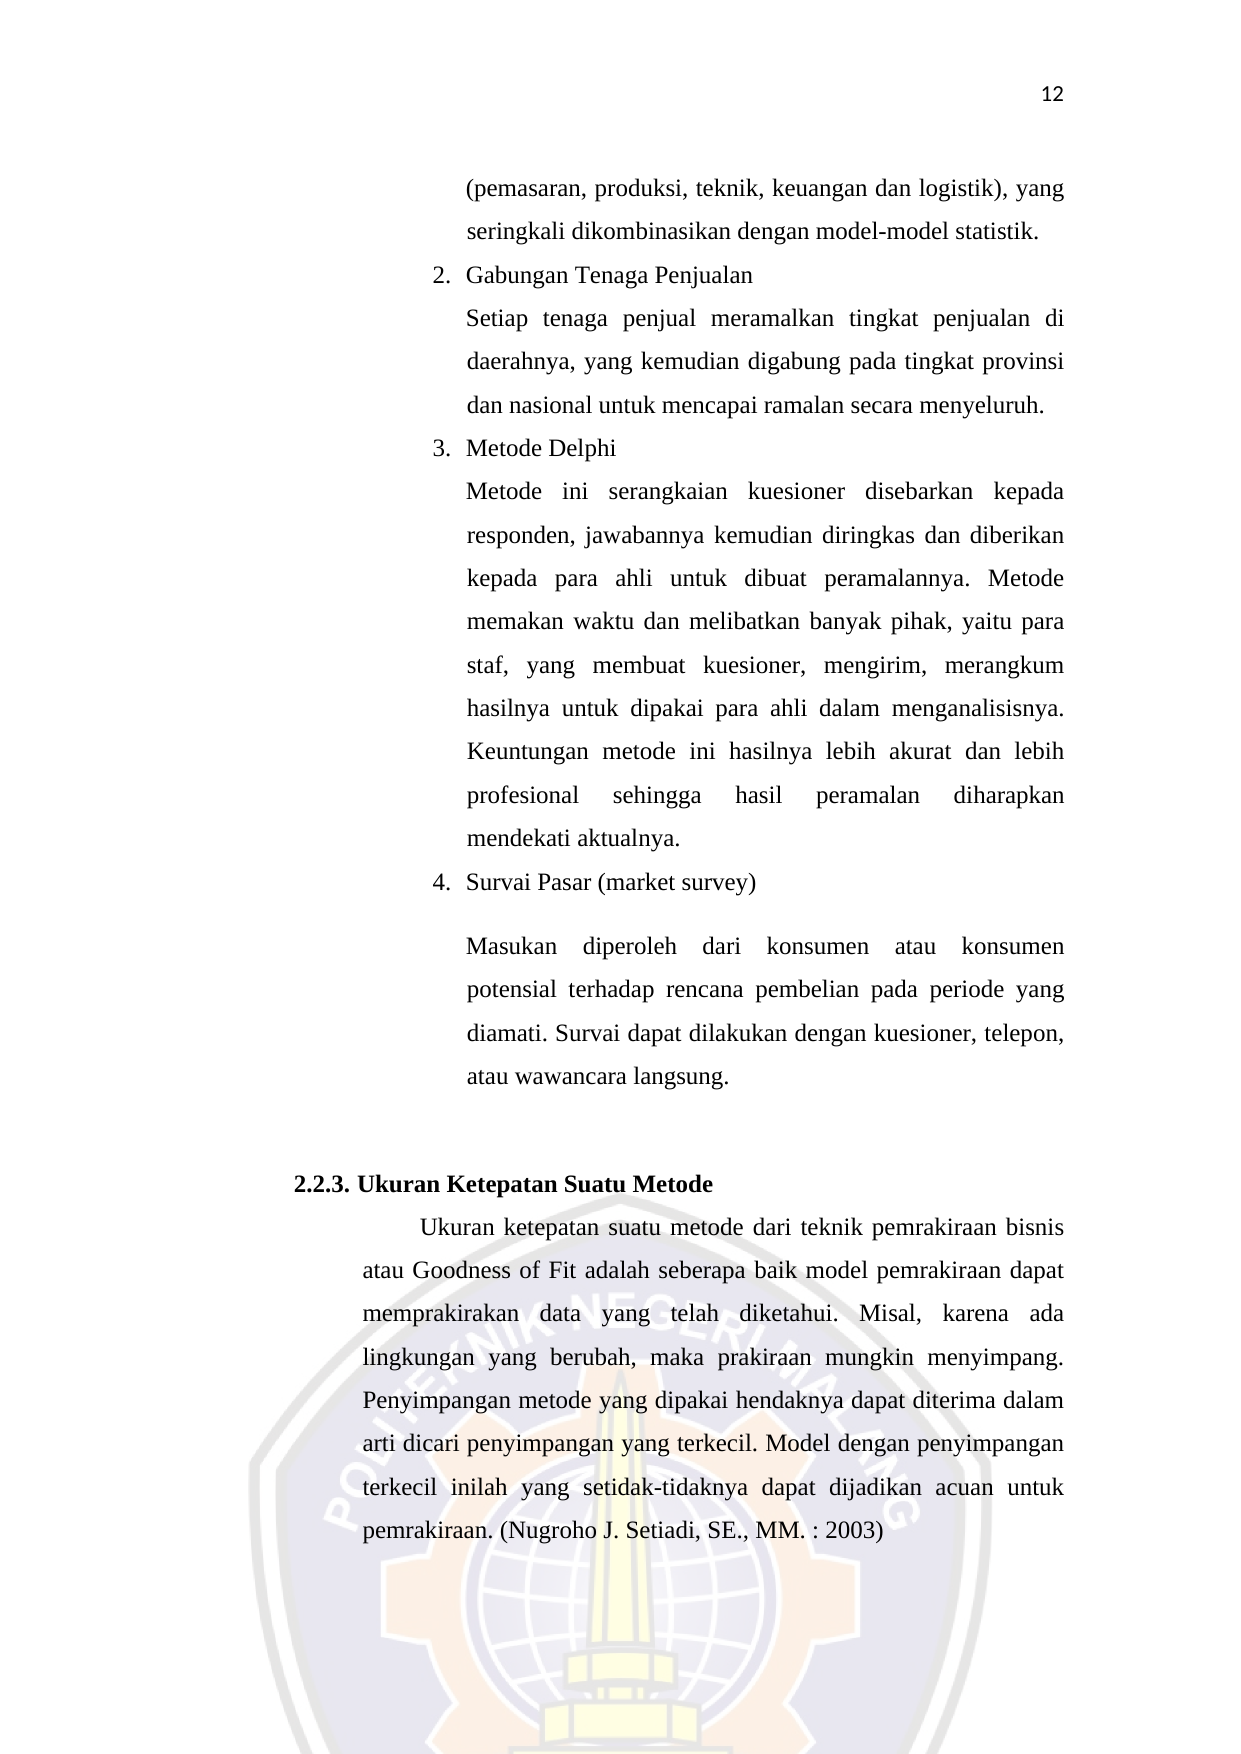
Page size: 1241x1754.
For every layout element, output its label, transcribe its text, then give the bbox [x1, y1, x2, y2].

text Masukan diperoleh dari konsumen atau konsumen potensial terhadap rencana pembelian pada periode yang diamati. Survai dapat dilakukan dengan kuesioner, telepon, atau wawancara langsung. [466, 931, 1065, 1090]
subtitle 2.2.3. Ukuran Ketepatan Suatu Metode [293, 1169, 1084, 1198]
picture [247, 1191, 993, 1754]
text (pemasaran, produksi, teknik, keuangan dan logistik), yang seringkali dikombinasikan dengan model-model statistik. [466, 173, 1065, 245]
list Survai Pasar (market survey) [432, 867, 1065, 896]
text Ukuran ketepatan suatu metode dari teknik pemrakiraan bisnis atau Goodness of Fit adalah seberapa baik model pemrakiraan dapat memprakirakan data yang telah diketahui. Misal, karena ada lingkungan yang berubah, maka prakiraan mungkin menyimpang. Penyimpangan metode yang dipakai hendaknya dapat diterima dalam arti dicari penyimpangan yang terkecil. Model dengan penyimpangan terkecil inilah yang setidak-tidaknya dapat dijadikan acuan untuk pemrakiraan. (Nugroho J. Setiadi, SE., MM. : 2003) [362, 1212, 1065, 1544]
text Metode ini serangkaian kuesioner disebarkan kepada responden, jawabannya kemudian diringkas dan diberikan kepada para ahli untuk dibuat peramalannya. Metode memakan waktu dan melibatkan banyak pihak, yaitu para staf, yang membuat kuesioner, mengirim, merangkum hasilnya untuk dipakai para ahli dalam menganalisisnya. Keuntungan metode ini hasilnya lebih akurat dan lebih profesional sehingga hasil peramalan diharapkan mendekati aktualnya. [466, 476, 1065, 852]
list Gabungan Tenaga Penjualan [432, 260, 1065, 289]
text Setiap tenaga penjual meramalkan tingkat penjualan di daerahnya, yang kemudian digabung pada tingkat provinsi dan nasional untuk mencapai ramalan secara menyeluruh. [466, 303, 1065, 418]
list Metode Delphi [432, 433, 1065, 462]
